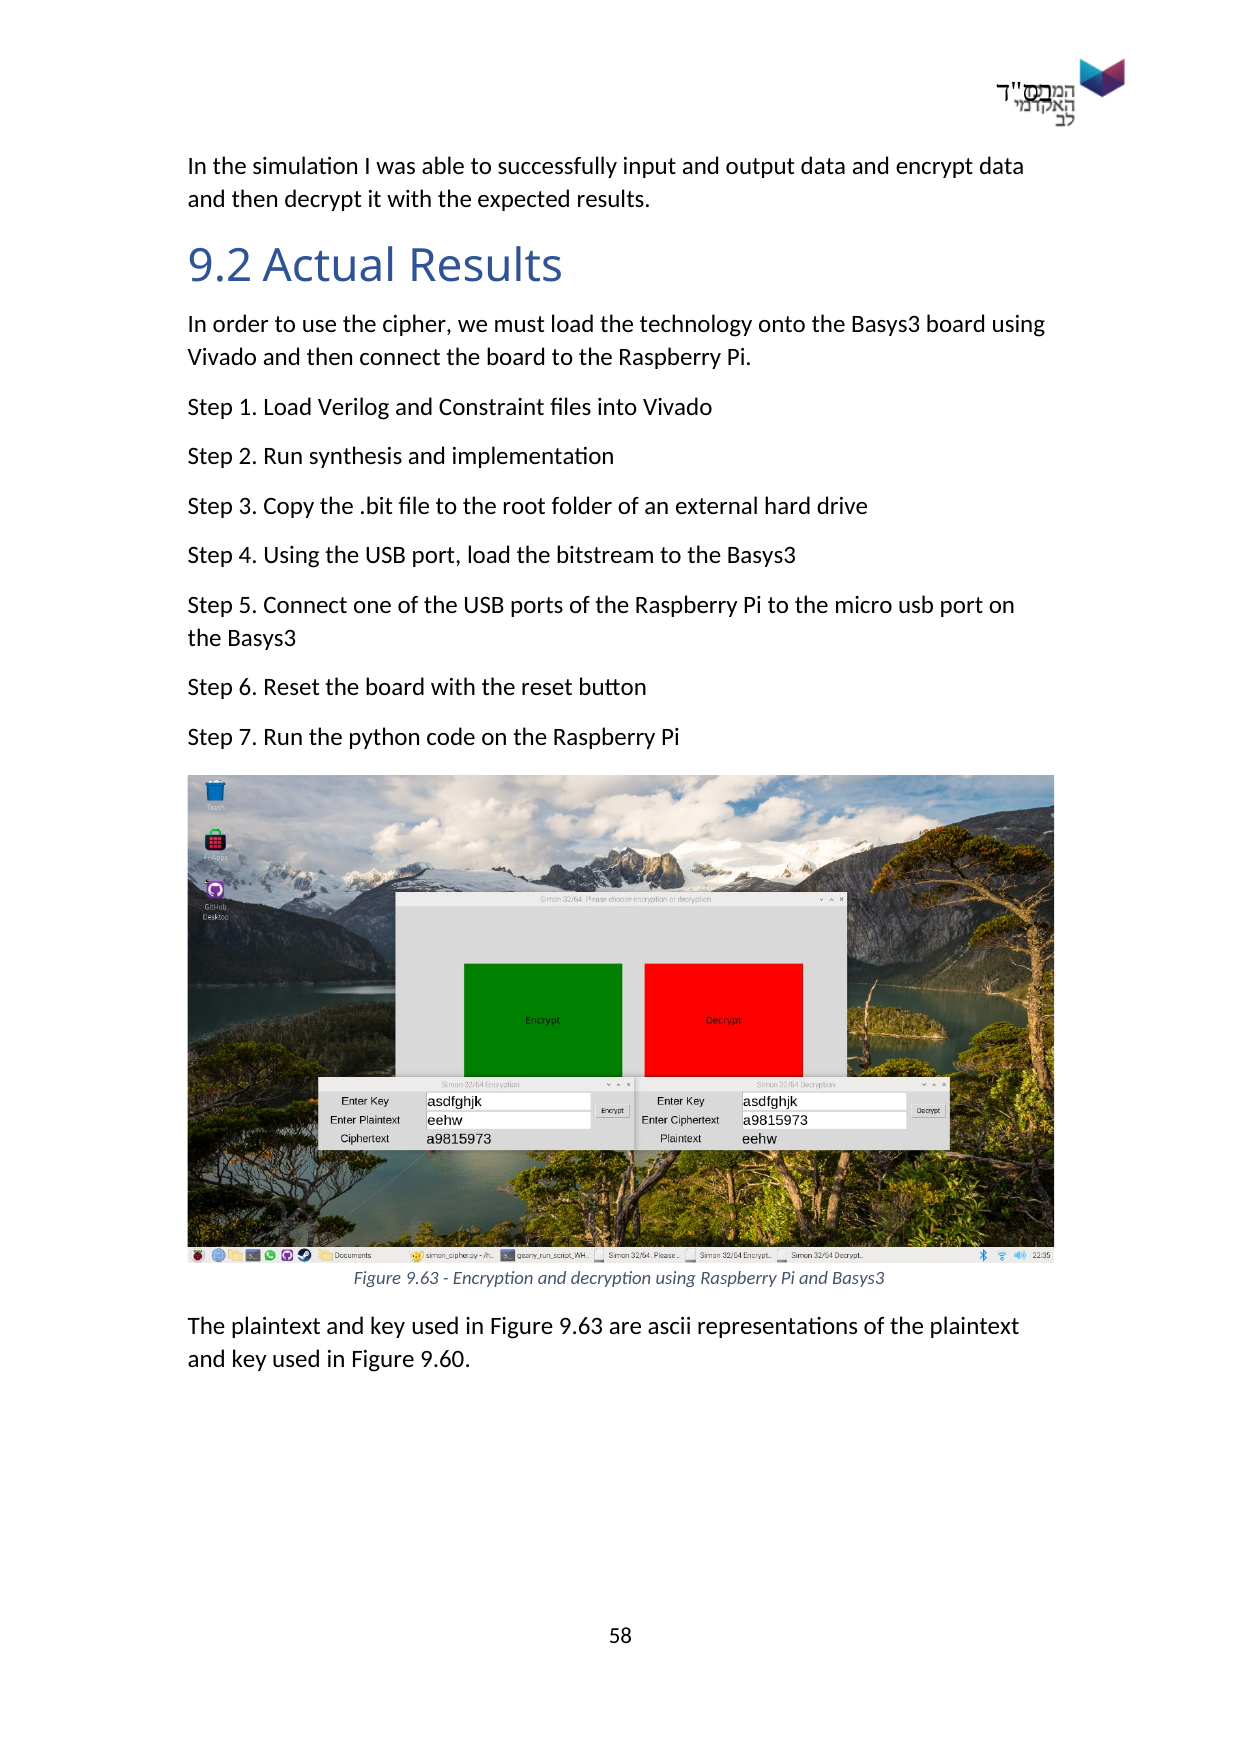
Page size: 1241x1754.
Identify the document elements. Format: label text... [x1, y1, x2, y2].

picture [187, 775, 1055, 1263]
text Step 3. Copy the .bit file to the root folder of an external hard drive [187, 490, 1053, 520]
picture [1003, 42, 1133, 137]
text Step 2. Run synthesis and implementation [187, 440, 1053, 471]
text Step 1. Load Verilog and Constraint files into Vivado [187, 391, 1053, 421]
text Step 4. Using the USB port, load the bitstream to the Basys3 [187, 539, 1053, 570]
text In order to use the cipher, we must load the technology onto the Basys3 board using Vivado and then connect the board to the Raspberry Pi. [187, 308, 1053, 372]
text Step 5. Connect one of the USB ports of the Raspberry Pi to the micro usb port on the Basys3 [187, 589, 1053, 652]
text In the simulation I was able to successfully input and output data and encrypt data and then decrypt it with the expected results. [187, 150, 1053, 213]
subtitle Actual Results [187, 232, 1053, 295]
text Step 7. Run the python code on the Raspberry Pi [187, 721, 1053, 752]
text Step 6. Reset the board with the reset button [187, 671, 1053, 702]
